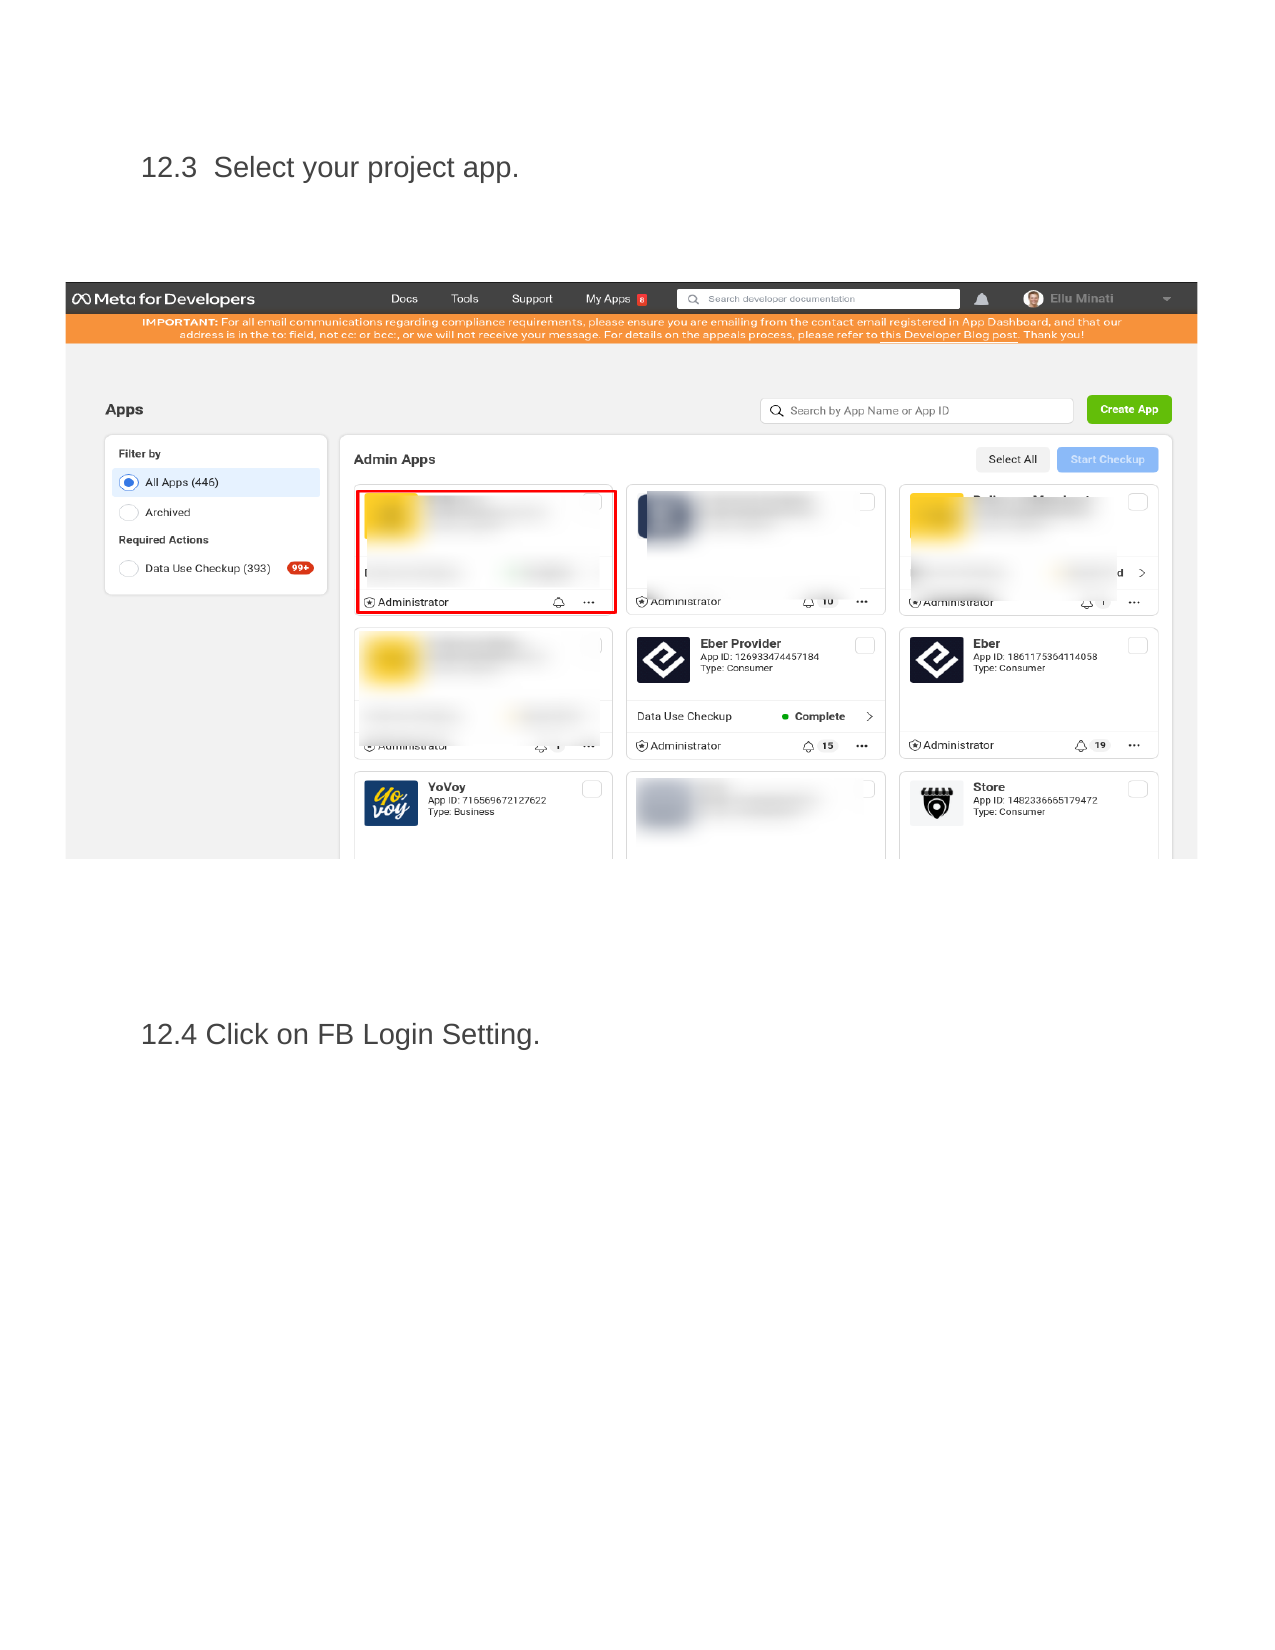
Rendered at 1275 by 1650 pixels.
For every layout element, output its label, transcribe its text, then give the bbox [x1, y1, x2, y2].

subtitle 12.3 Select your project app. [141, 150, 1125, 183]
picture [65, 282, 1198, 859]
subtitle 12.4 Click on FB Login Setting. [141, 1017, 1125, 1051]
